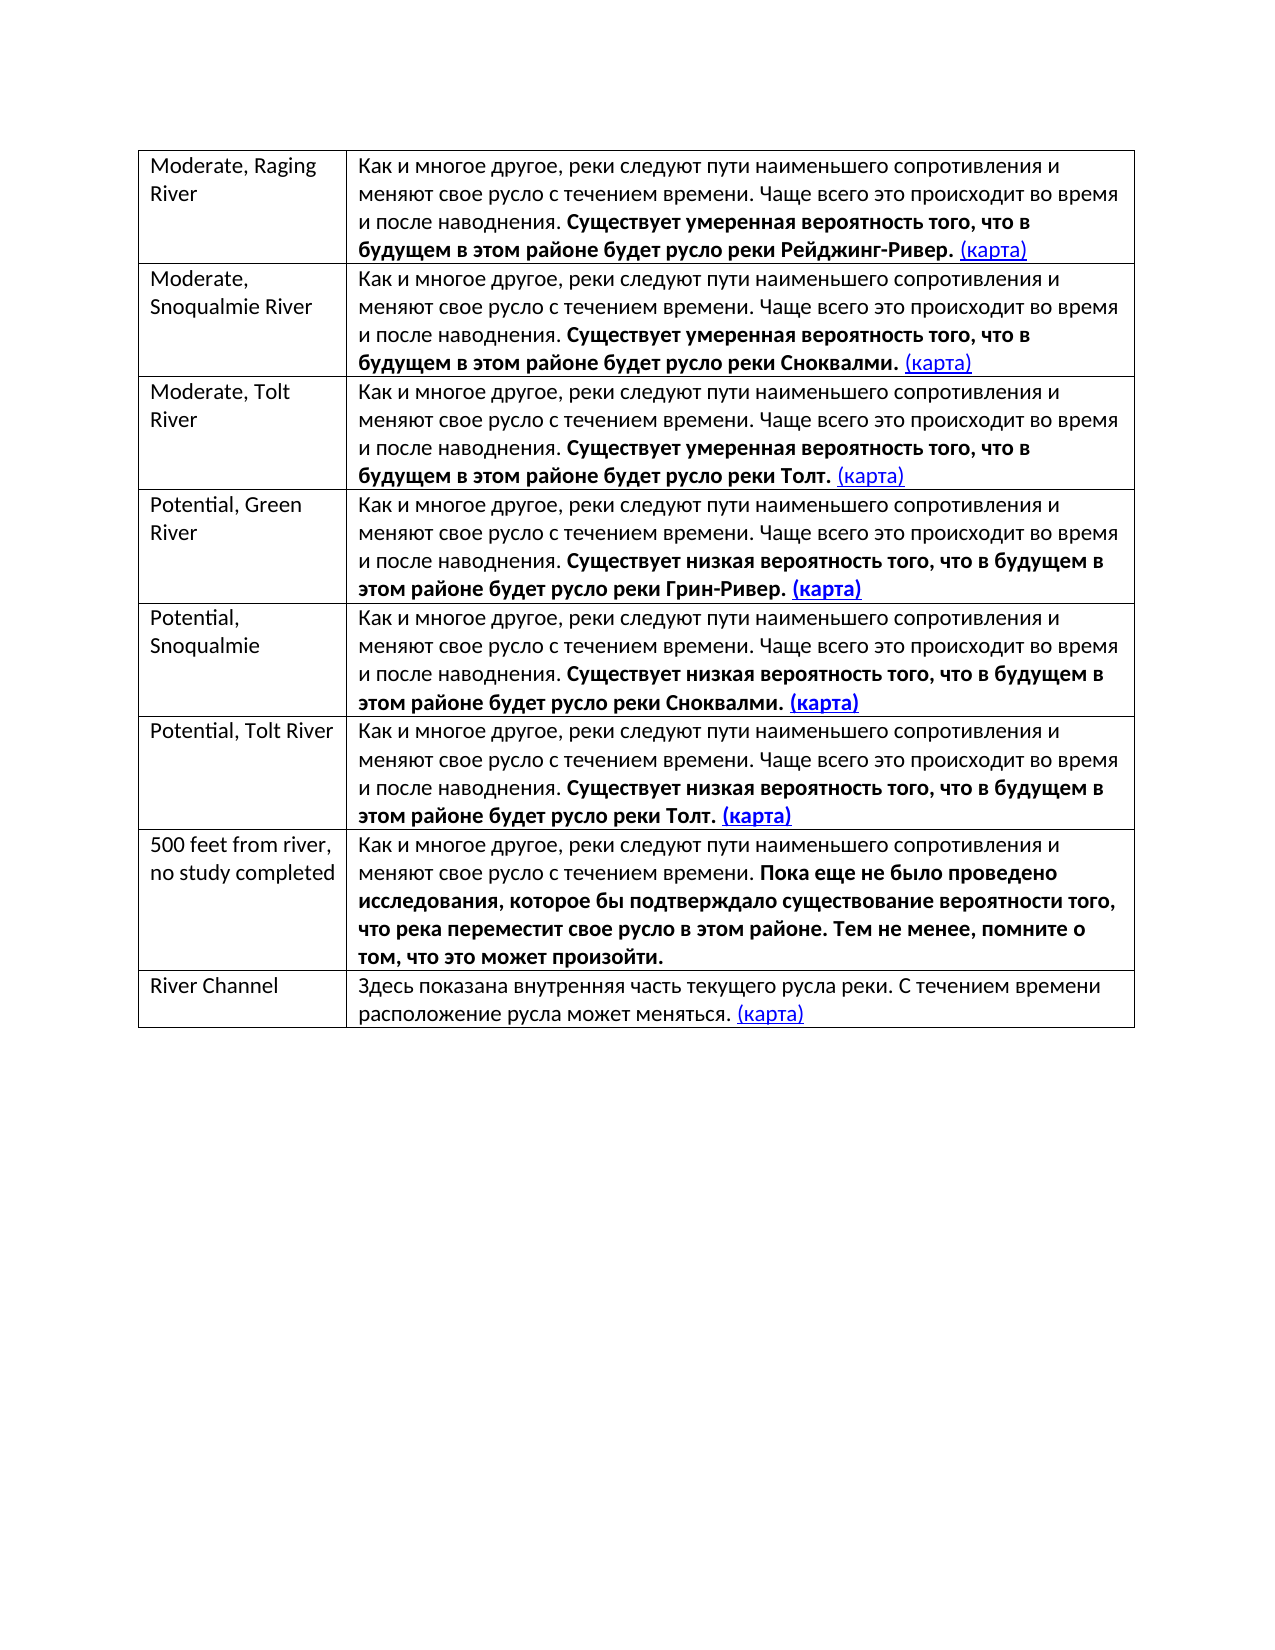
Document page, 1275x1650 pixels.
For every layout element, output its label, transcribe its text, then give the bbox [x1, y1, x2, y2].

table_cell Как и многое другое, реки следуют пути наименьшего сопротивления и меняют свое русло с течением времени. Чаще всего это происходит во время и после наводнения. Существует низкая вероятность того, что в будущем в этом районе будет русло реки Сноквалми. (карта) [347, 604, 1134, 716]
table_cell Moderate, Tolt River [139, 377, 346, 489]
table_cell Как и многое другое, реки следуют пути наименьшего сопротивления и меняют свое русло с течением времени. Чаще всего это происходит во время и после наводнения. Существует умеренная вероятность того, что в будущем в этом районе будет русло реки Толт. (карта) [347, 377, 1134, 489]
table_cell Как и многое другое, реки следуют пути наименьшего сопротивления и меняют свое русло с течением времени. Пока еще не было проведено исследования, которое бы подтверждало существование вероятности того, что река переместит свое русло в этом районе. Тем не менее, помните о том, что это может произойти. [347, 830, 1134, 970]
table_cell Potential, Tolt River [139, 717, 346, 829]
table_cell Здесь показана внутренняя часть текущего русла реки. С течением времени расположение русла может меняться. (карта) [347, 971, 1134, 1027]
table_cell Moderate, Snoqualmie River [139, 264, 346, 376]
table_cell River Channel [139, 971, 346, 1027]
table_cell 500 feet from river, no study completed [139, 830, 346, 970]
table_cell Moderate, Raging River [139, 151, 346, 263]
table_cell Как и многое другое, реки следуют пути наименьшего сопротивления и меняют свое русло с течением времени. Чаще всего это происходит во время и после наводнения. Существует низкая вероятность того, что в будущем в этом районе будет русло реки Толт. (карта) [347, 717, 1134, 829]
table_cell Potential, Snoqualmie [139, 604, 346, 716]
table_cell Potential, Green River [139, 490, 346, 602]
table_cell Как и многое другое, реки следуют пути наименьшего сопротивления и меняют свое русло с течением времени. Чаще всего это происходит во время и после наводнения. Существует умеренная вероятность того, что в будущем в этом районе будет русло реки Сноквалми. (карта) [347, 264, 1134, 376]
table_cell Как и многое другое, реки следуют пути наименьшего сопротивления и меняют свое русло с течением времени. Чаще всего это происходит во время и после наводнения. Существует умеренная вероятность того, что в будущем в этом районе будет русло реки Рейджинг-Ривер. (карта) [347, 151, 1134, 263]
table_cell Как и многое другое, реки следуют пути наименьшего сопротивления и меняют свое русло с течением времени. Чаще всего это происходит во время и после наводнения. Существует низкая вероятность того, что в будущем в этом районе будет русло реки Грин-Ривер. (карта) [347, 490, 1134, 602]
